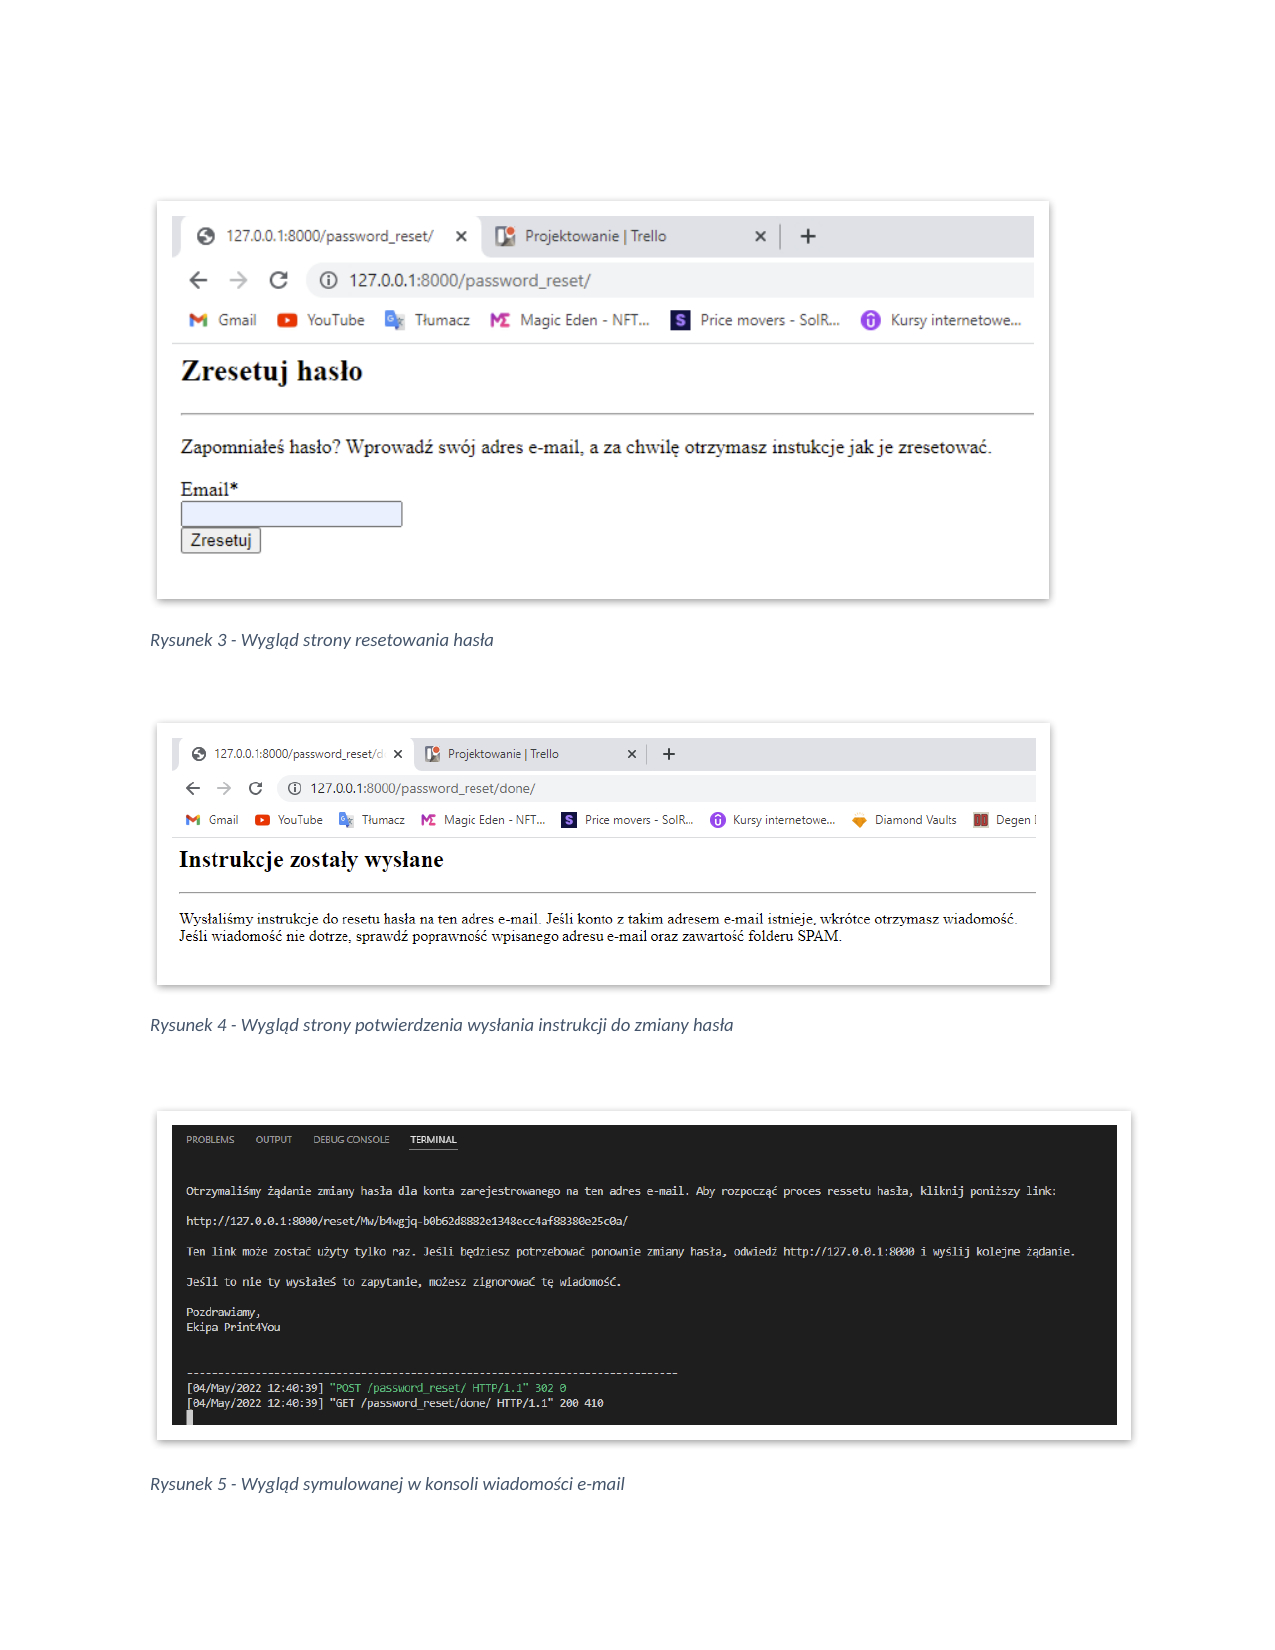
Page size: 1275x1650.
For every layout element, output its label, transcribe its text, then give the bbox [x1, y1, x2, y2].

text Rysunek 4 - Wygląd strony potwierdzenia wysłania instrukcji do zmiany hasła [150, 1013, 1125, 1036]
picture [172, 738, 1036, 970]
picture [172, 1125, 1117, 1425]
text Rysunek 5 - Wygląd symulowanej w konsoli wiadomości e-mail [150, 1472, 1125, 1495]
picture [172, 216, 1034, 584]
text Rysunek 3 - Wygląd strony resetowania hasła [150, 628, 1125, 651]
